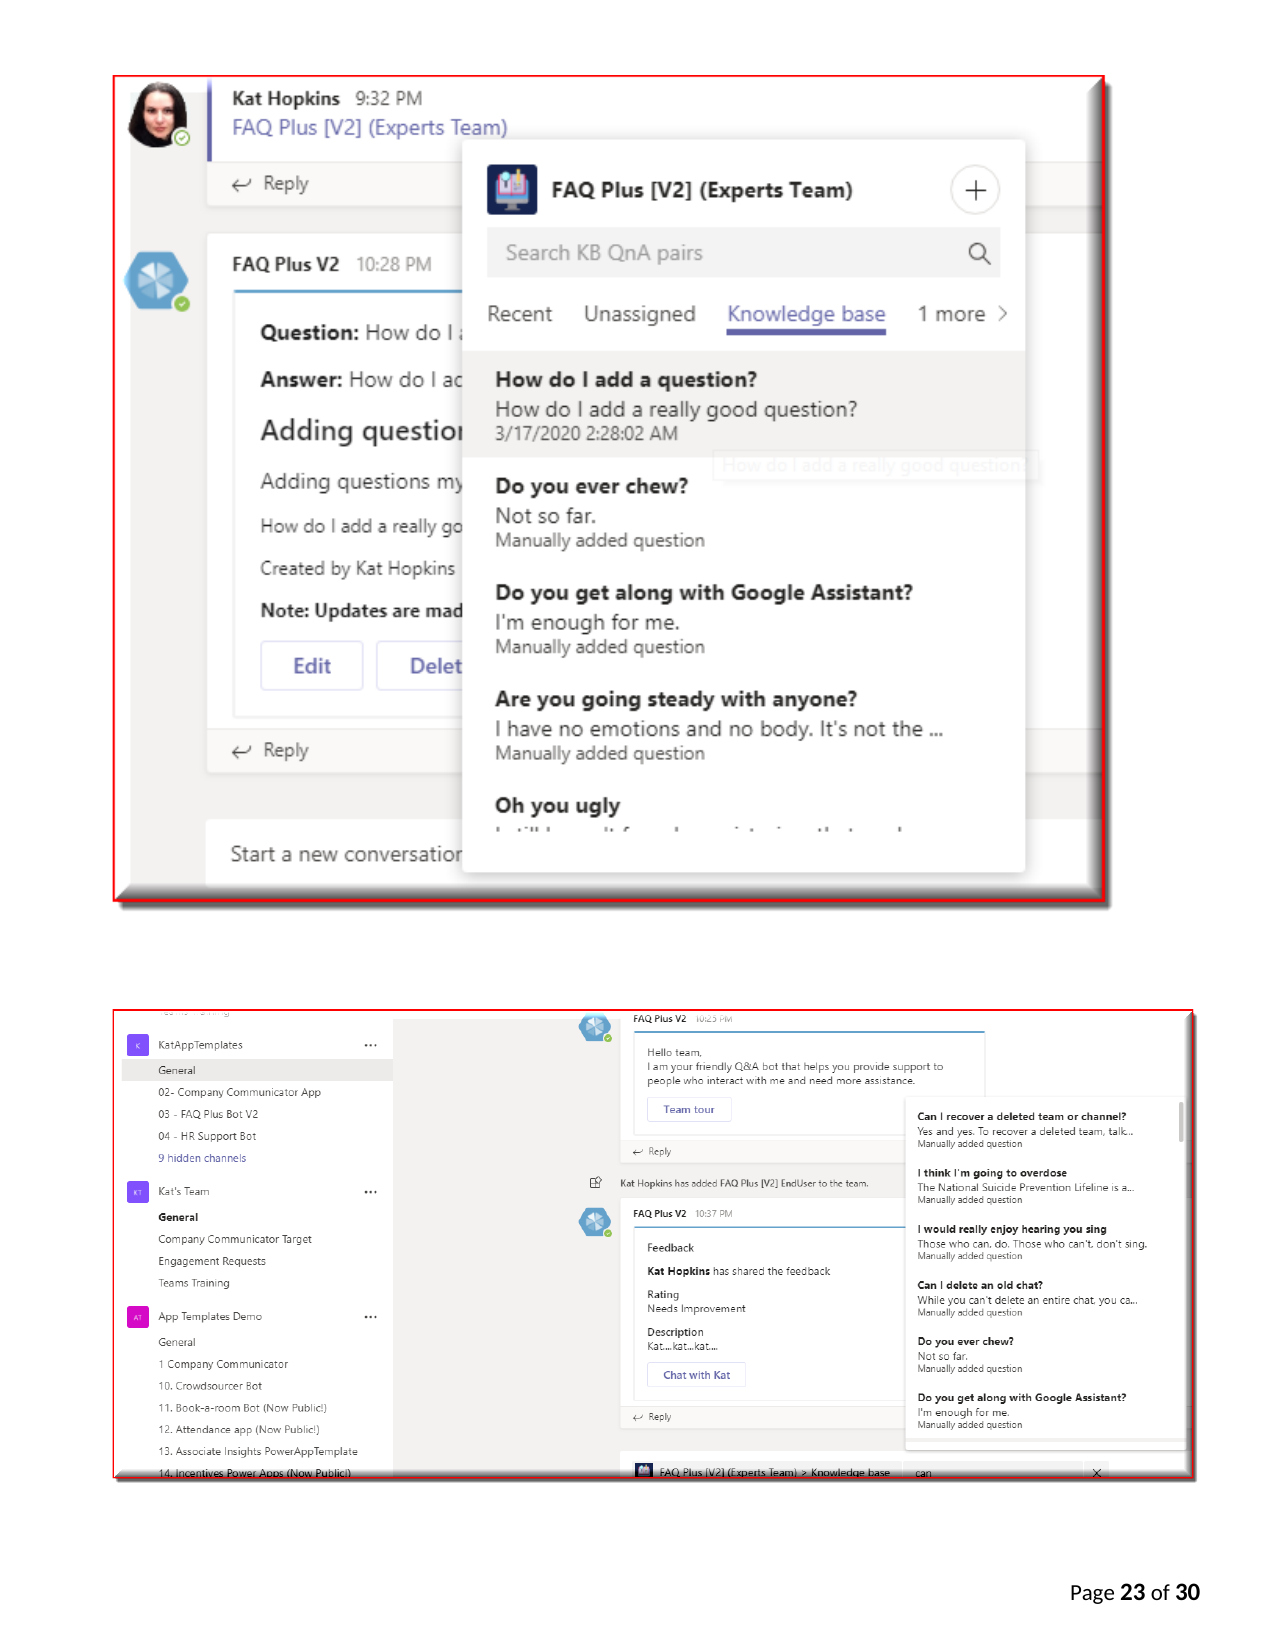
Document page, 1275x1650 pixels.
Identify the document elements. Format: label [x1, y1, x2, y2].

picture [112, 1009, 1200, 1486]
picture [112, 75, 1121, 918]
